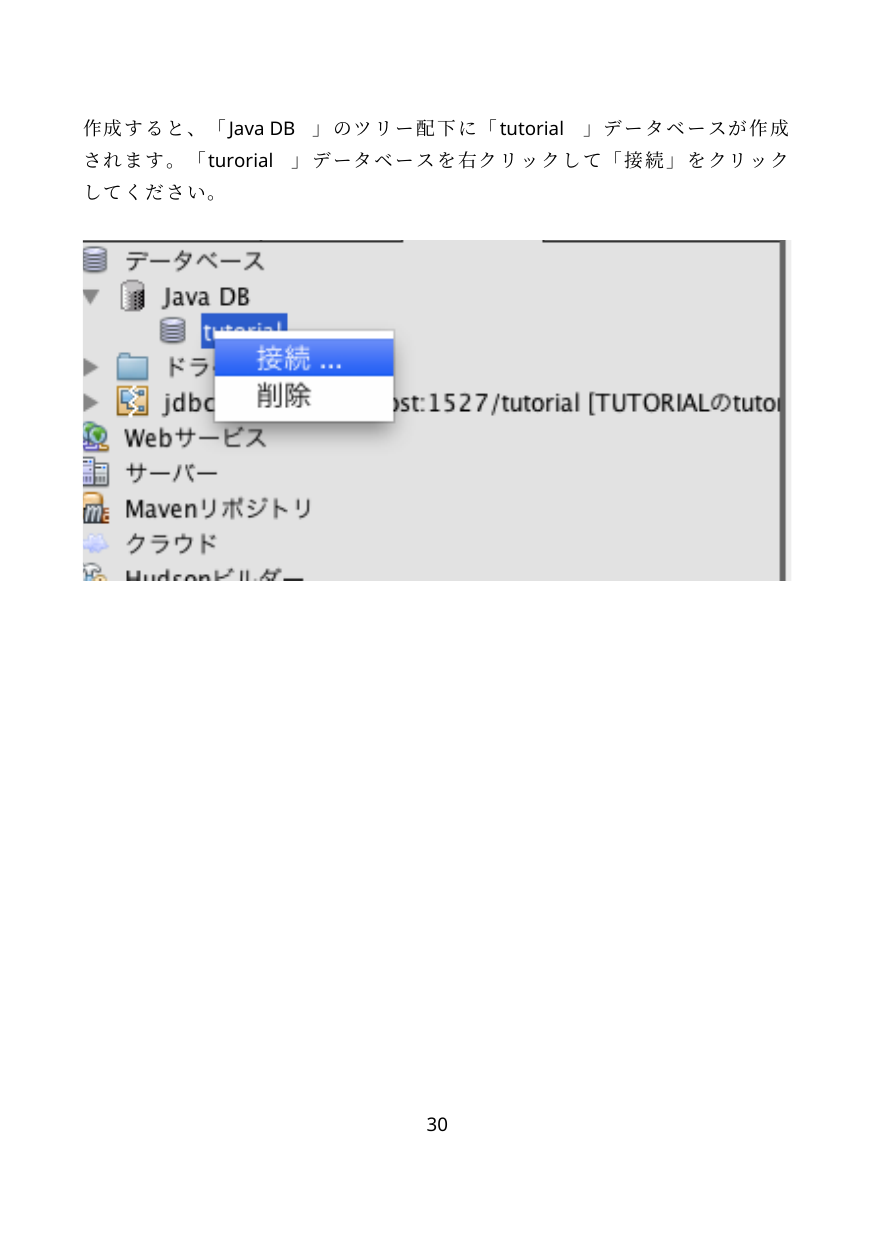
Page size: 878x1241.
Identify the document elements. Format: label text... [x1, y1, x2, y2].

text 作成すると、「Java DB」のツリー配下に「tutorial」データベースが作成されます。「turorial」データベースを右クリックして「接続」をクリックしてください。 [83, 112, 791, 208]
picture [82, 240, 792, 581]
